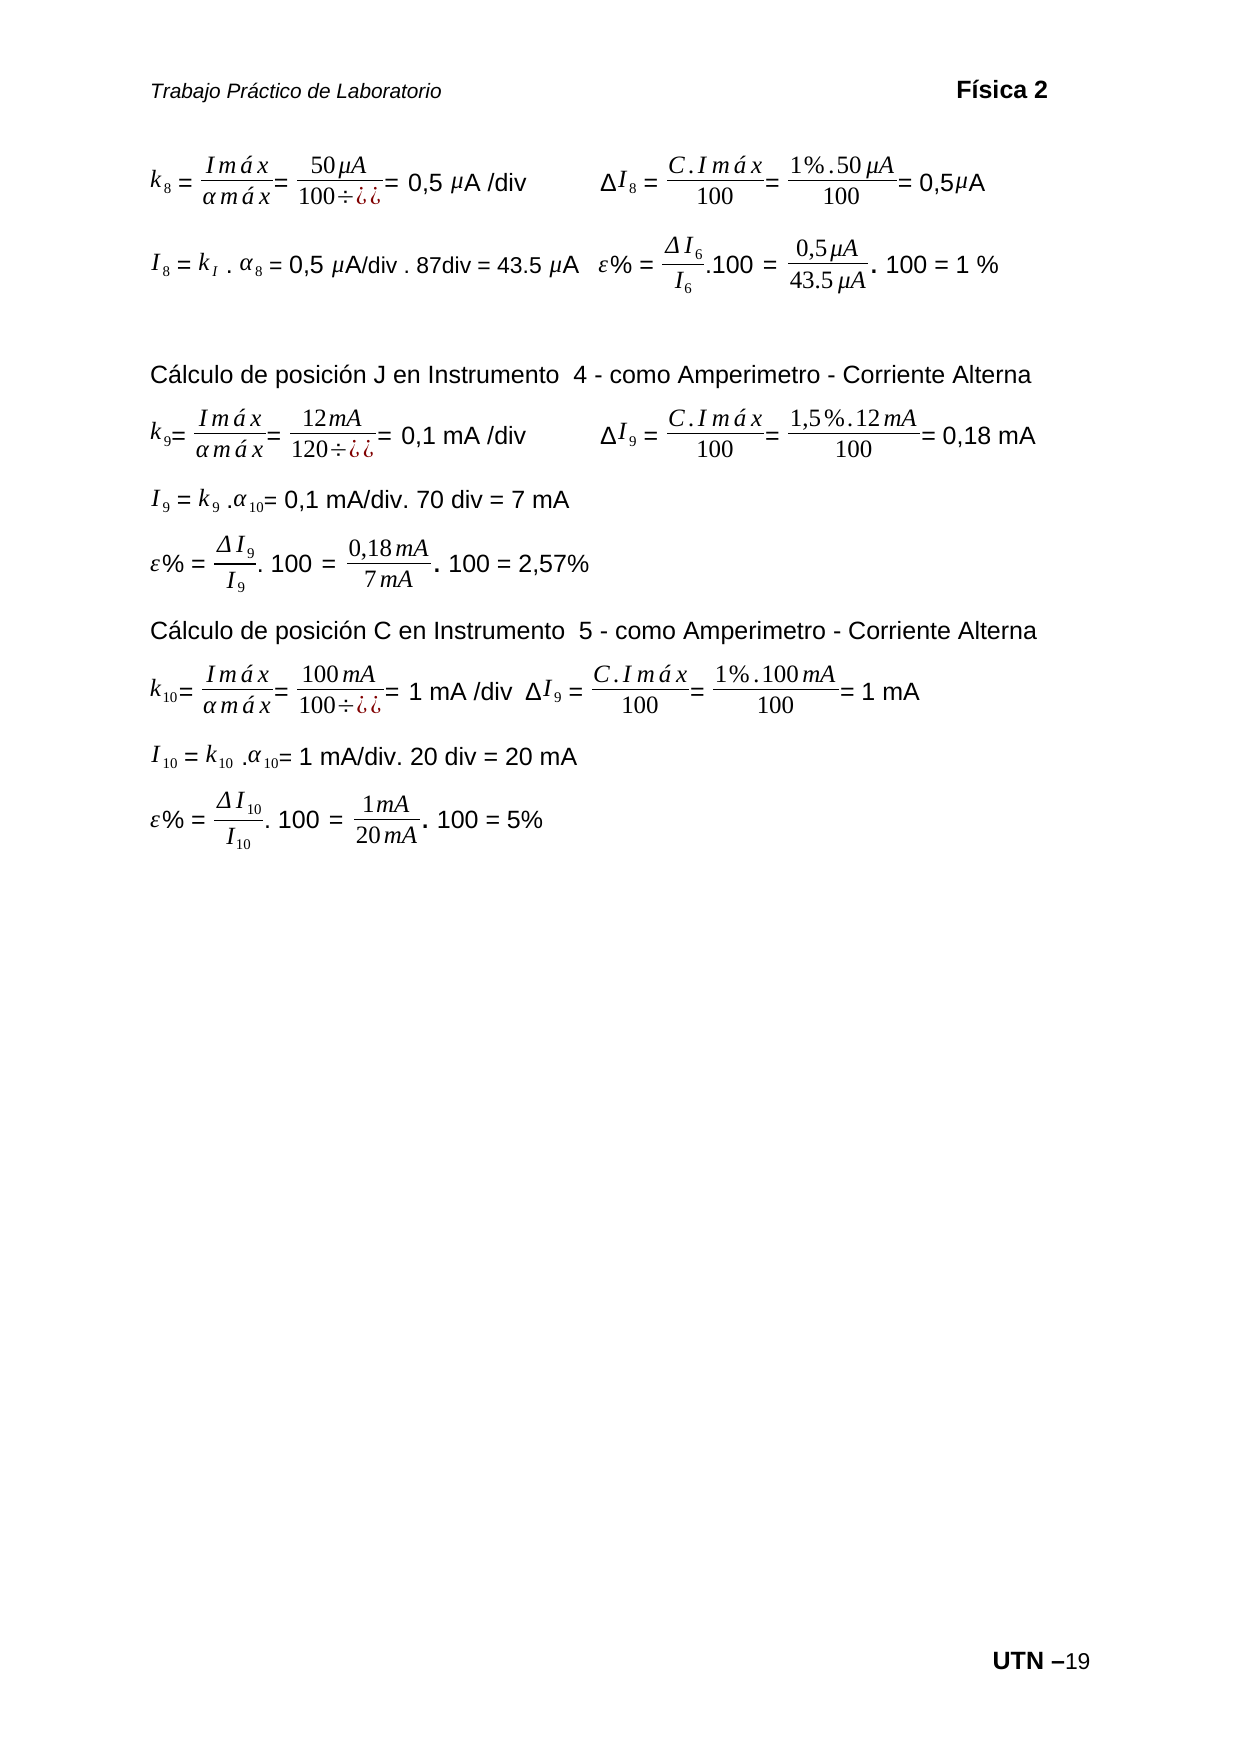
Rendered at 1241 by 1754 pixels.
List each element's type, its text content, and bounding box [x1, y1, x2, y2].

text = . = 0,5 A/div . 87div = 43.5 A % = .100 = . 100 = 1 % [150, 231, 1090, 297]
text = = = 0,1 mA /div Δ = = = 0,18 mA [150, 403, 1090, 465]
text = = = 0,5 A /div Δ = = = 0,5A [150, 150, 1090, 212]
text Cálculo de posición C en Instrumento 5 - como Amperimetro - Corriente Alterna [150, 616, 1090, 645]
text = = = 1 mA /div Δ = = = 1 mA [150, 659, 1090, 721]
text % = . 100 = . 100 = 5% [150, 787, 1090, 853]
text = .= 1 mA/div. 20 div = 20 mA [150, 740, 1090, 772]
text = .= 0,1 mA/div. 70 div = 7 mA [150, 484, 1090, 516]
text Cálculo de posición J en Instrumento 4 - como Amperimetro - Corriente Alterna [150, 360, 1090, 388]
text % = . 100 = . 100 = 2,57% [150, 531, 1090, 597]
